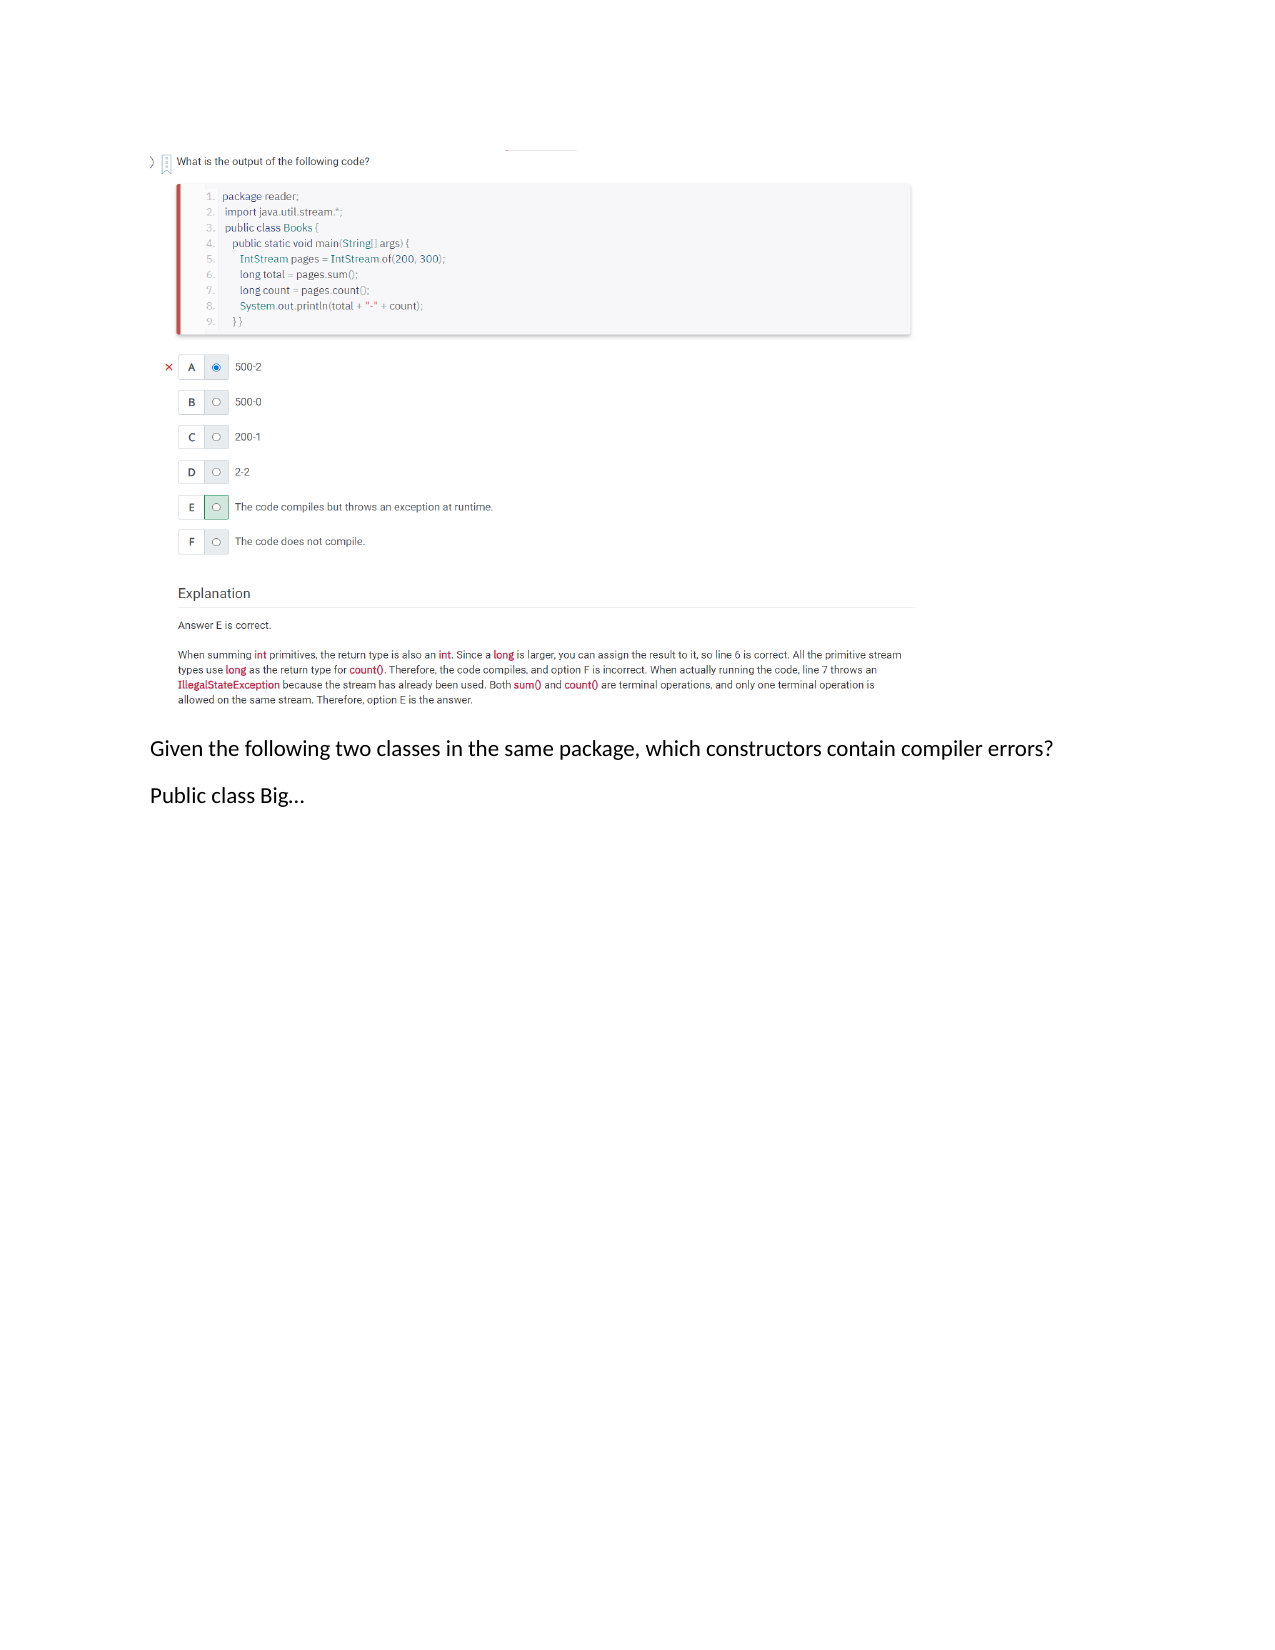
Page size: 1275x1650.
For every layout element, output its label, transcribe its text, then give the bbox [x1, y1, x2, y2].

text Public class Big… [150, 781, 1125, 809]
text Given the following two classes in the same package, which constructors contain compiler errors? [150, 734, 1125, 762]
picture [150, 150, 917, 715]
